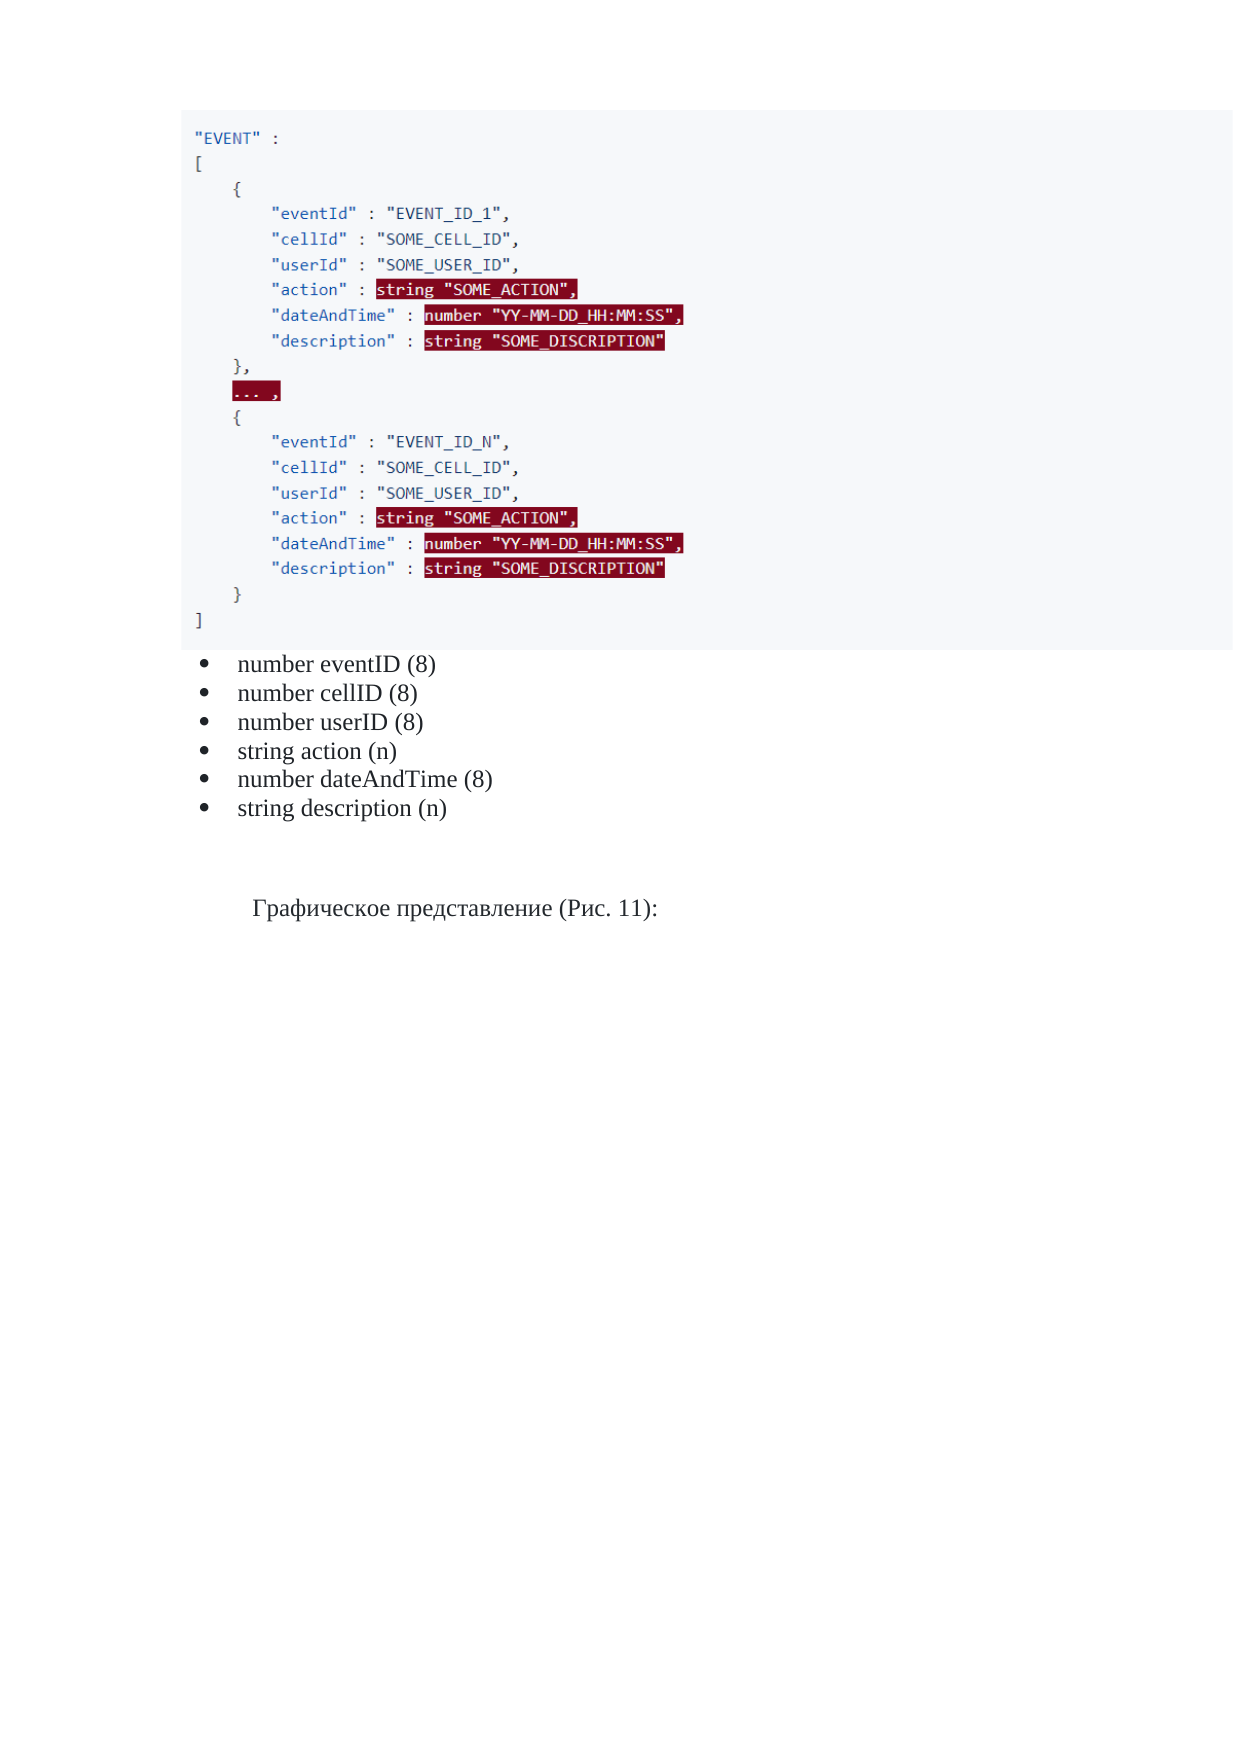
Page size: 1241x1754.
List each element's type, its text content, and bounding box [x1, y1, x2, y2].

list number eventID (8) [200, 650, 1211, 678]
list number dateAndTime (8) [200, 764, 1211, 793]
list string description (n) [200, 793, 1211, 822]
list string action (n) [200, 736, 1211, 764]
list number userID (8) [200, 707, 1211, 736]
text Графическое представление (Рис. 11): [178, 893, 1211, 921]
list number cellID (8) [200, 678, 1211, 707]
